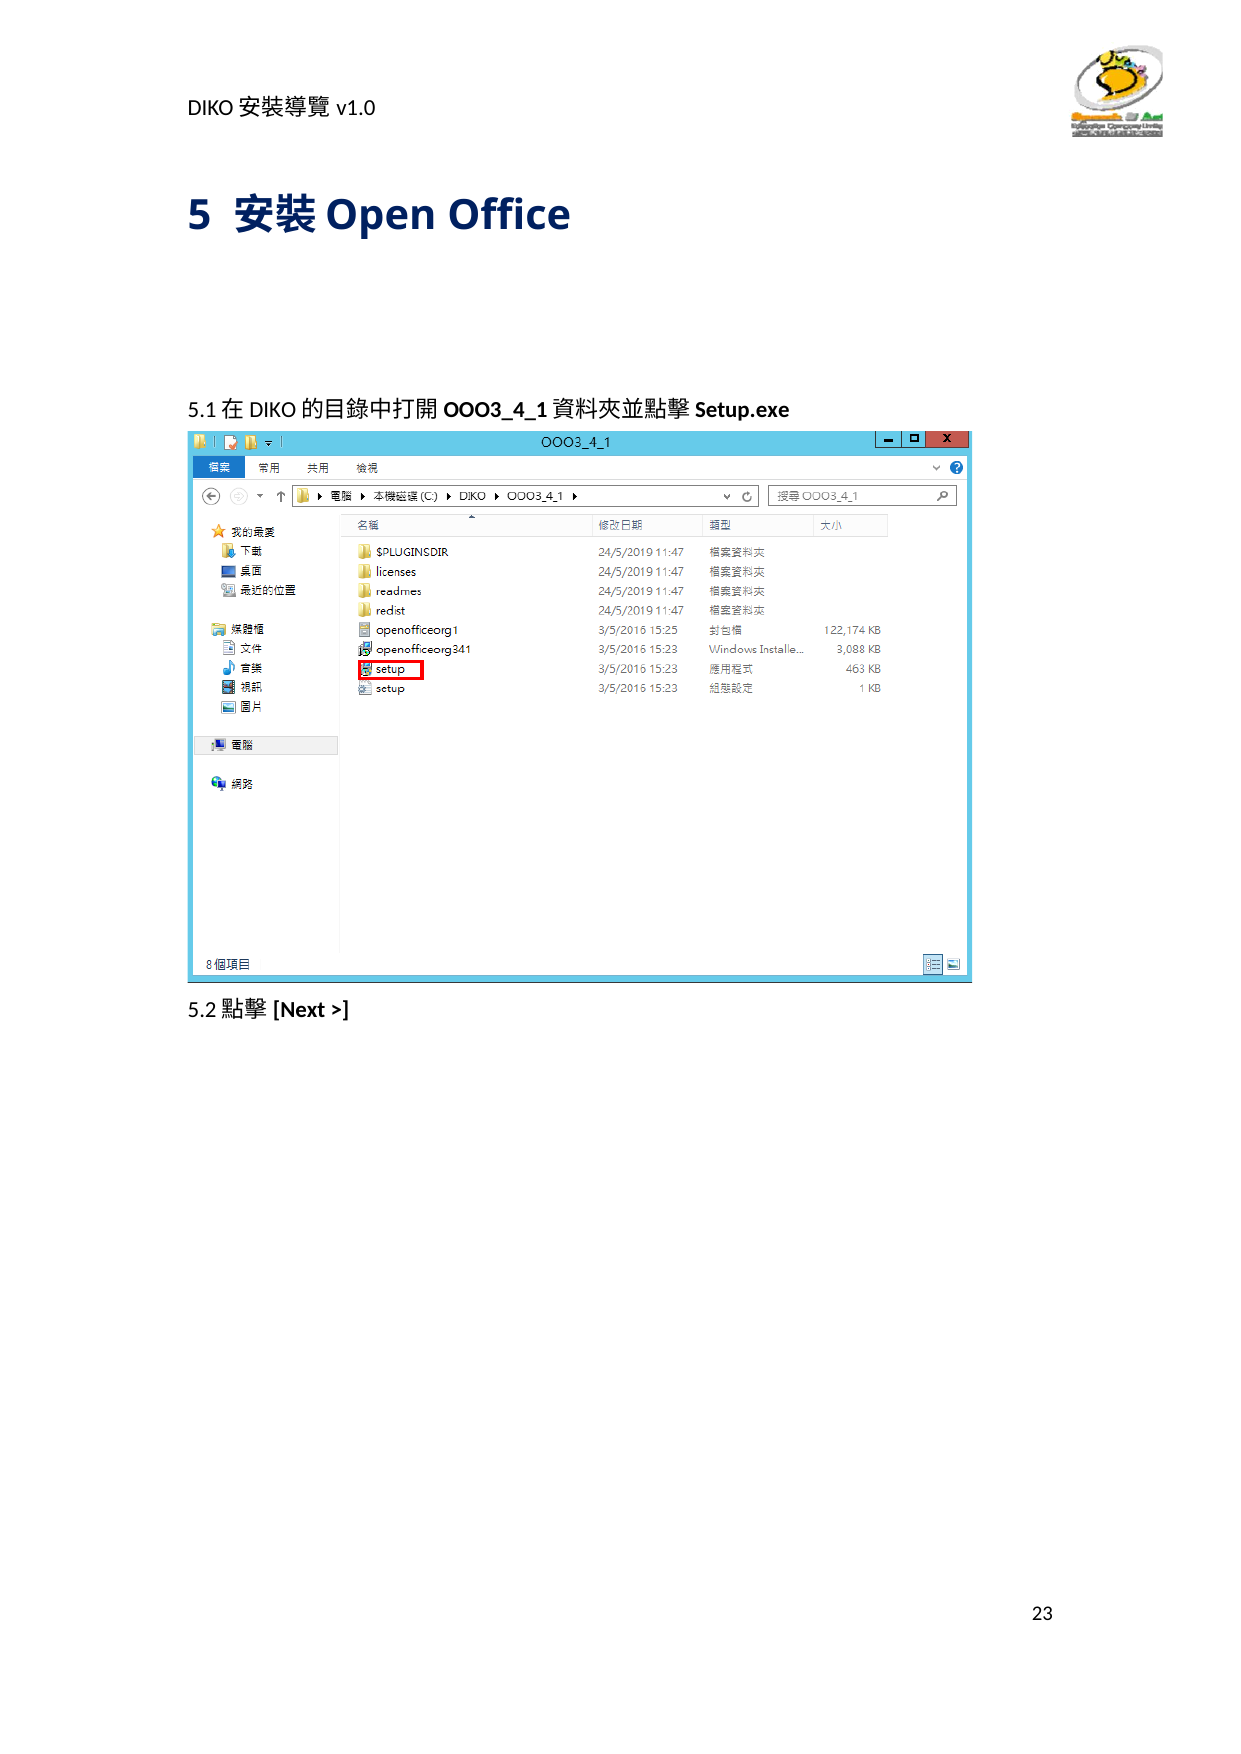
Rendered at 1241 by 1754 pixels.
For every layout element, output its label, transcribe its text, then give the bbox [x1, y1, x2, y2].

picture [1068, 42, 1163, 137]
picture [187, 431, 973, 983]
subtitle 5 安裝Open Office [187, 174, 1053, 249]
text 5.1 在DIKO的目錄中打開 OOO3_4_1 資料夾並點擊Setup.exe [187, 388, 1053, 426]
text 5.2 點擊 [Next >] [187, 988, 1053, 1026]
